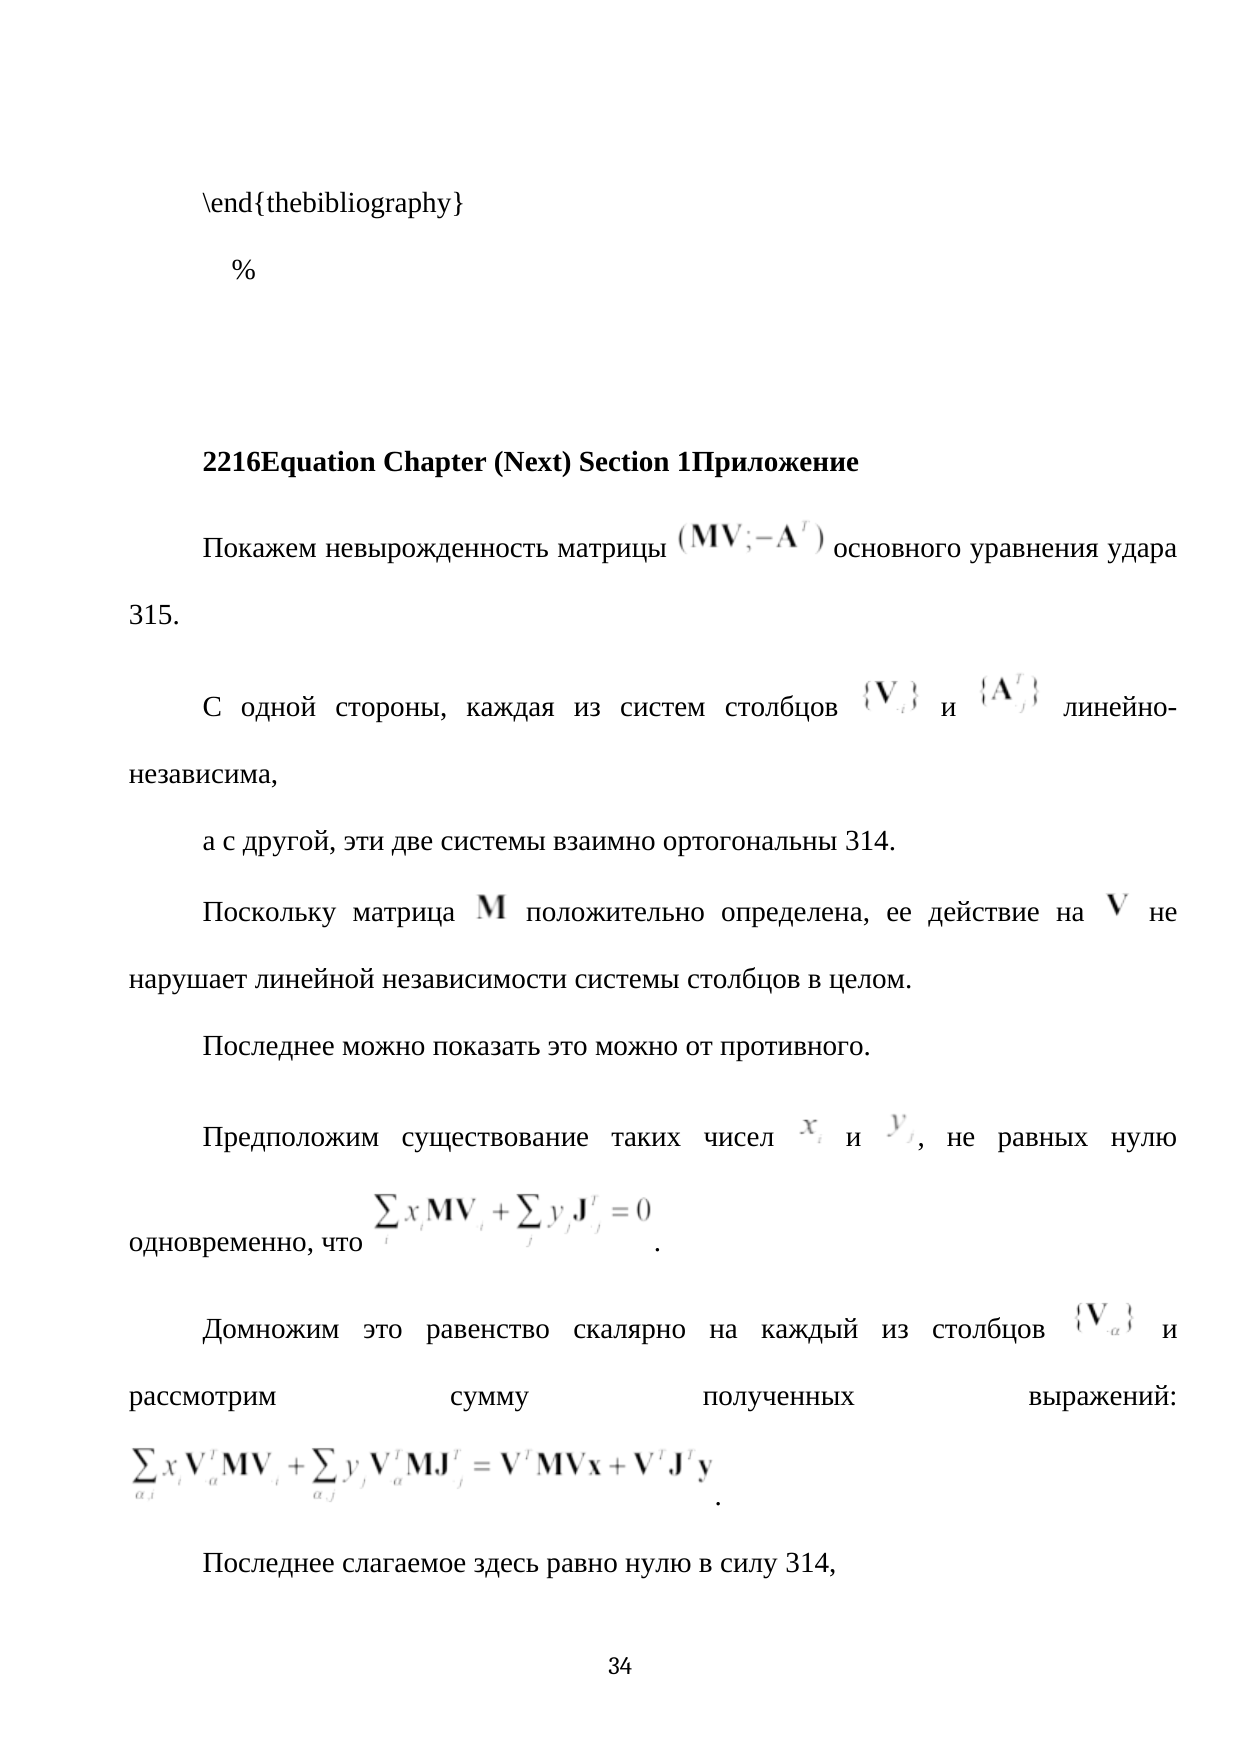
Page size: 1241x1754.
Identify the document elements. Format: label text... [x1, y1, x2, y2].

text а с другой, эти две системы взаимно ортогональны . [128, 823, 1177, 857]
text Последнее слагаемое здесь равно нулю в силу , [128, 1545, 1177, 1578]
text Поскольку матрица положительно определена, ее действие на не нарушает линейной независимости системы столбцов в целом. [128, 890, 1177, 994]
text Последнее можно показать это можно от противного. [128, 1028, 1177, 1061]
text \end{thebibliography} [128, 185, 1177, 219]
text % [128, 252, 1177, 286]
text Предположим существование таких чисел и , не равных нулю одновременно, что . [128, 1095, 1177, 1257]
text С одной стороны, каждая из систем столбцов и линейно-независима, [128, 664, 1177, 789]
text Домножим это равенство скалярно на каждый из столбцов и рассмотрим сумму полученных выражений: . [128, 1291, 1177, 1511]
text Покажем невырожденность матрицы основного уравнения удара . [128, 511, 1177, 631]
text Приложение [128, 444, 1177, 478]
